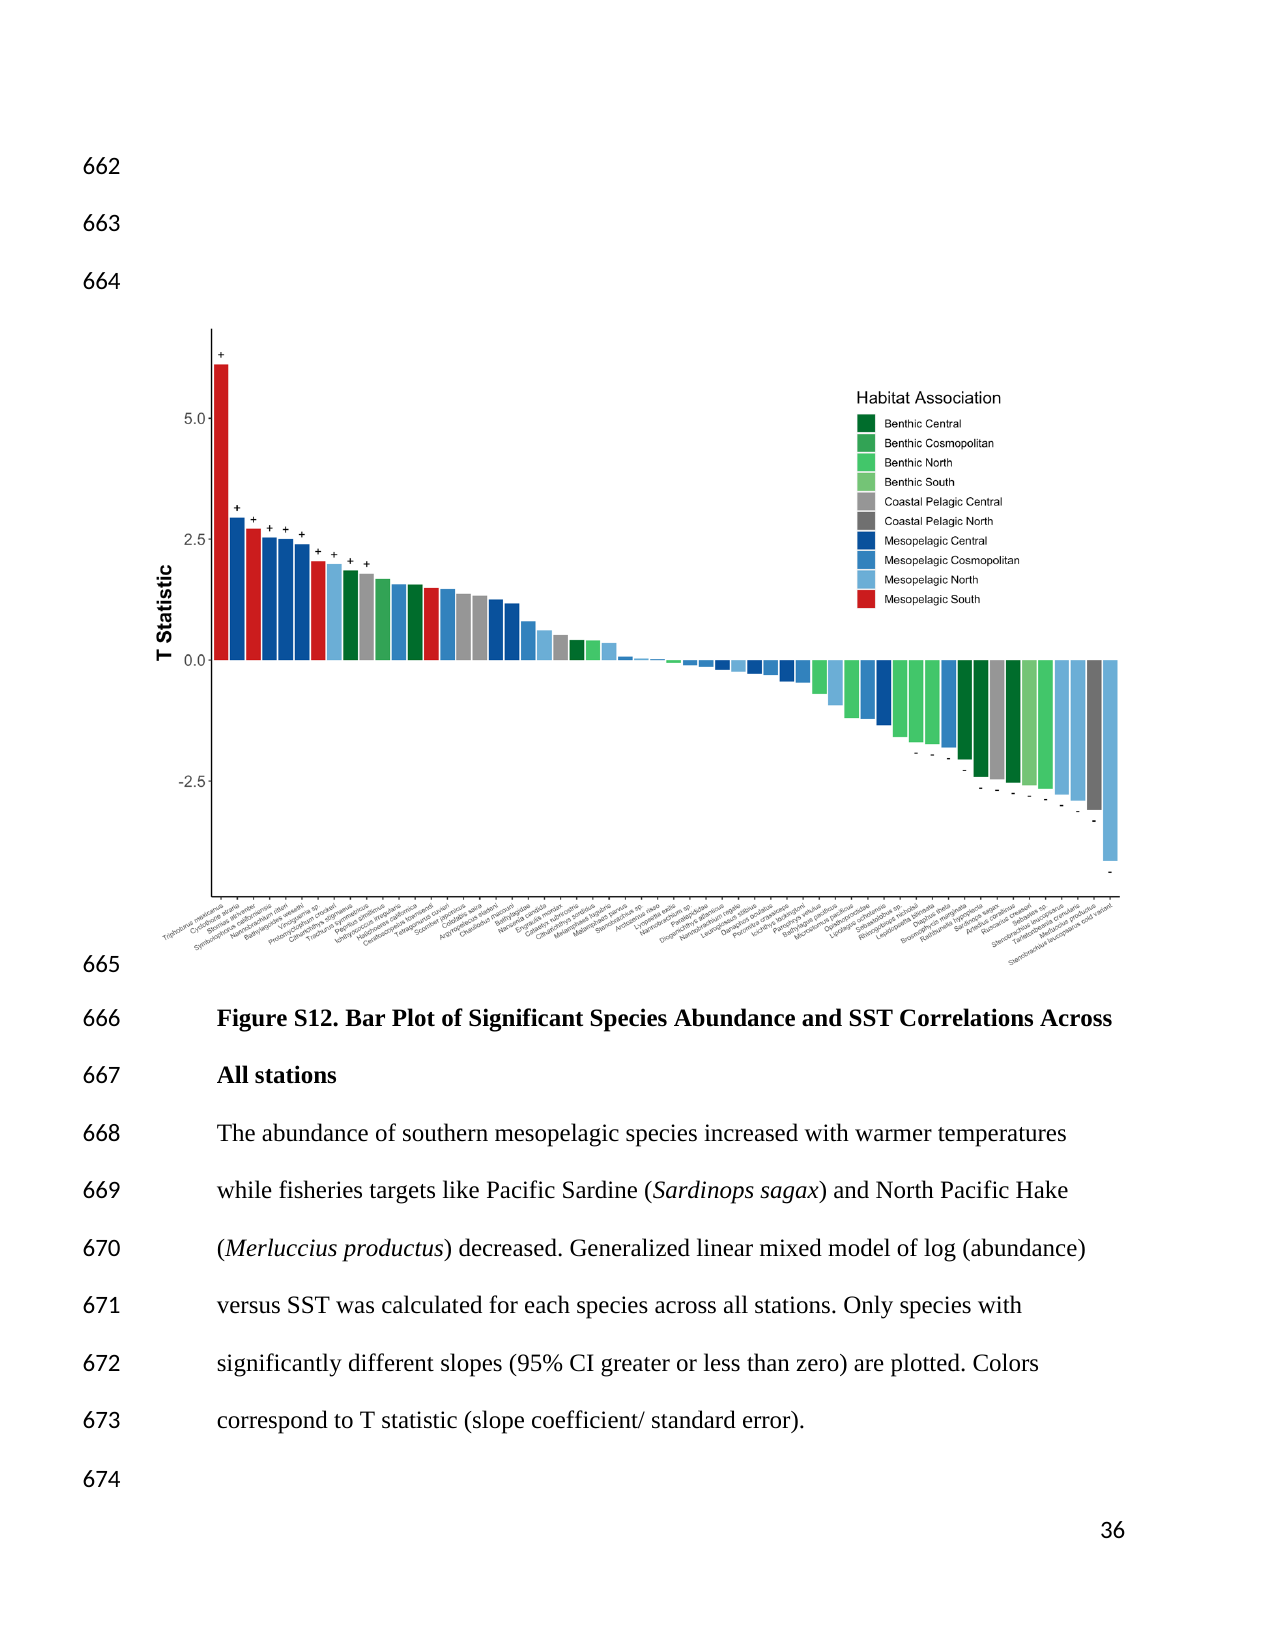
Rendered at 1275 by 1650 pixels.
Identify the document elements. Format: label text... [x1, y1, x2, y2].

text Figure S12. Bar Plot of Significant Species Abundance and SST Correlations Across All stations [217, 1003, 1125, 1089]
picture [150, 322, 1125, 973]
text The abundance of southern mesopelagic species increased with warmer temperatures while fisheries targets like Pacific Sardine (Sardinops sagax) and North Pacific Hake (Merluccius productus) decreased. Generalized linear mixed model of log (abundance) versus SST was calculated for each species across all stations. Only species with significantly different slopes (95% CI greater or less than zero) are plotted. Colors correspond to T statistic (slope coefficient/ standard error). [217, 1118, 1125, 1434]
